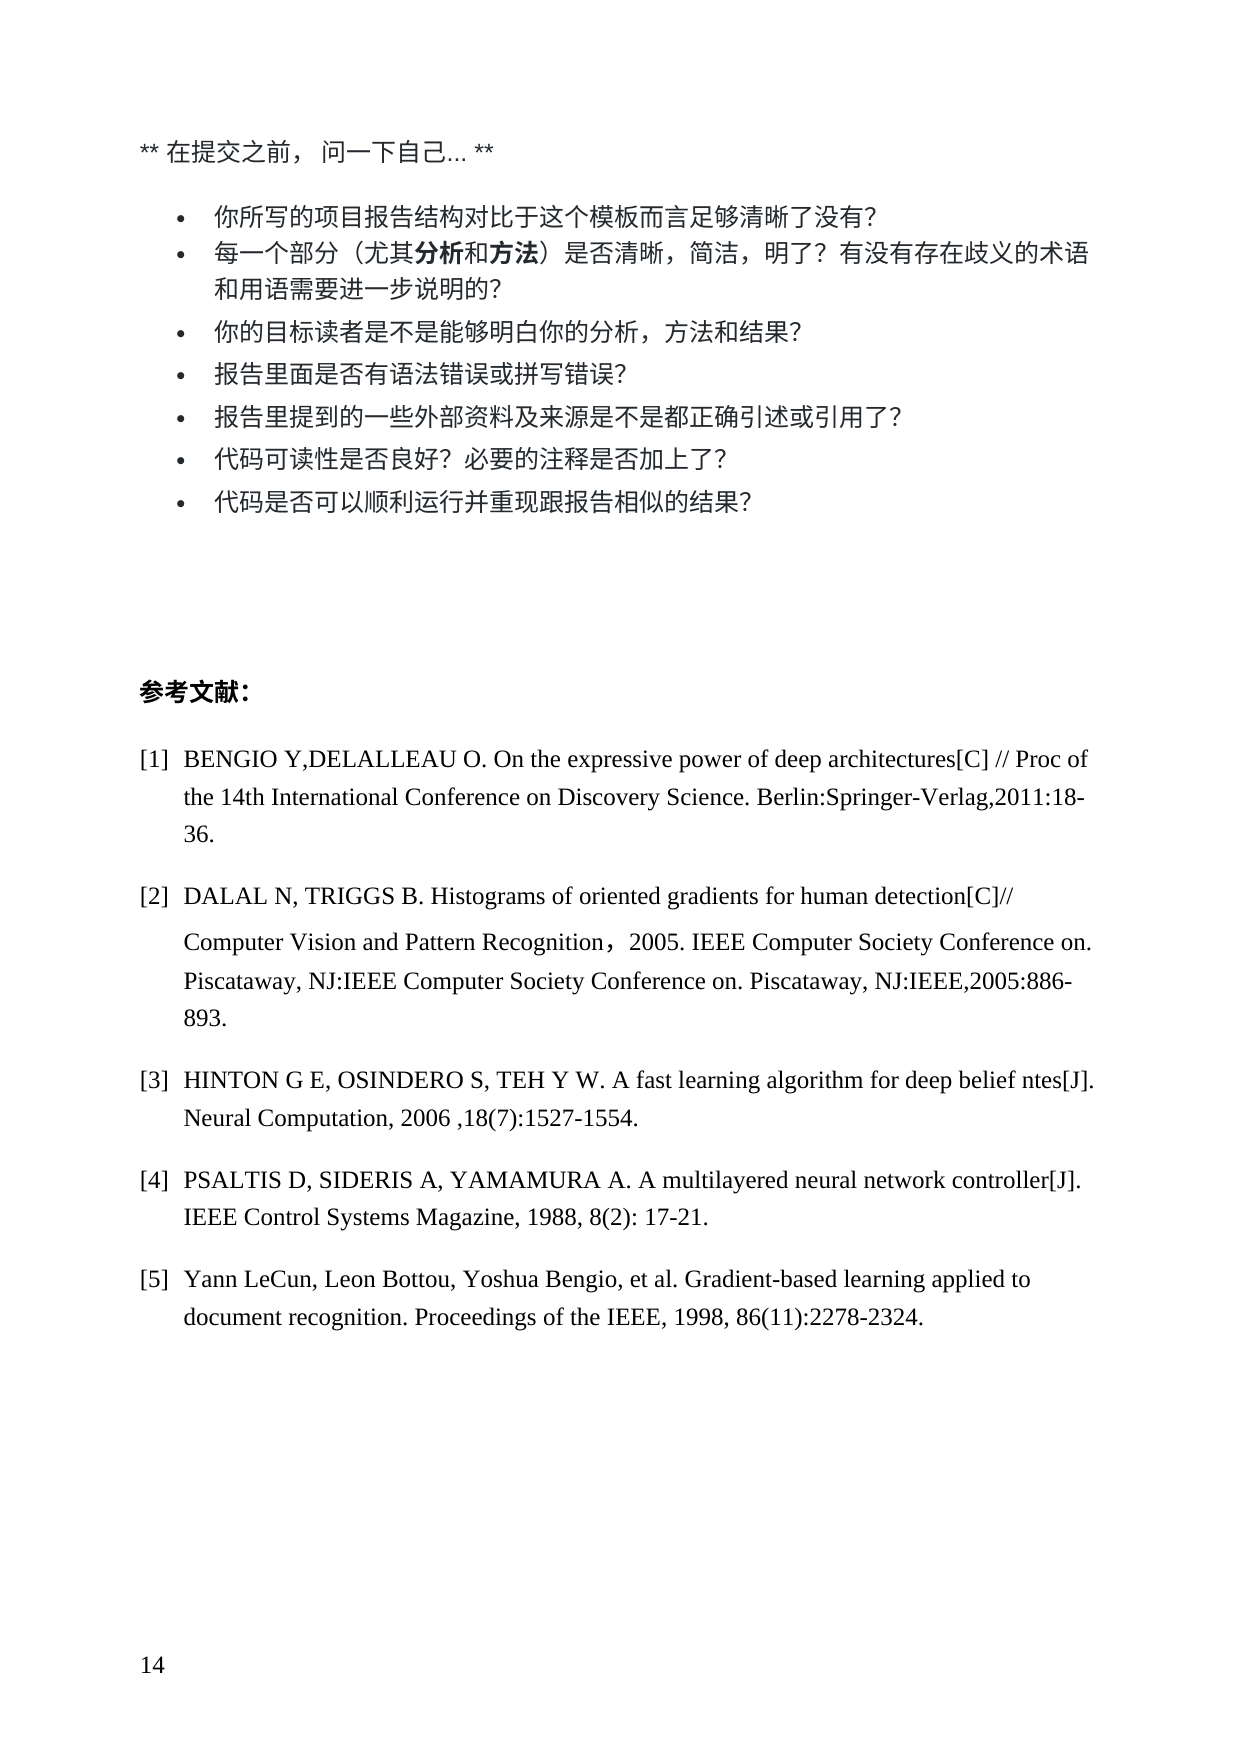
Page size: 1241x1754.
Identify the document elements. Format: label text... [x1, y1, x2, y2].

list PSALTIS D, SIDERIS A, YAMAMURA A. A multilayered neural network controller[J]. IEEE Control Systems Magazine, 1988, 8(2): 17-21. [139, 1165, 1101, 1231]
list 报告里提到的一些外部资料及来源是不是都正确引述或引用了？ [177, 397, 1101, 434]
list 你的目标读者是不是能够明白你的分析，方法和结果？ [177, 312, 1101, 349]
list 代码可读性是否良好？必要的注释是否加上了？ [177, 440, 1101, 476]
list DALAL N, TRIGGS B. Histograms of oriented gradients for human detection[C]// Computer Vision and Pattern Recognition，2005. IEEE Computer Society Conference on. Piscataway, NJ:IEEE Computer Society Conference on. Piscataway, NJ:IEEE,2005:886-893. [139, 881, 1101, 1032]
list BENGIO Y,DELALLEAU O. On the expressive power of deep architectures[C] // Proc of the 14th International Conference on Discovery Science. Berlin:Springer-Verlag,2011:18-36. [139, 744, 1101, 848]
list HINTON G E, OSINDERO S, TEH Y W. A fast learning algorithm for deep belief ntes[J]. Neural Computation, 2006 ,18(7):1527-1554. [139, 1065, 1101, 1131]
list 每一个部分（尤其分析和方法）是否清晰，简洁，明了？有没有存在歧义的术语和用语需要进一步说明的？ [177, 234, 1101, 306]
list 代码是否可以顺利运行并重现跟报告相似的结果？ [177, 482, 1101, 519]
list 报告里面是否有语法错误或拼写错误？ [177, 355, 1101, 391]
text ** 在提交之前， 问一下自己... ** [139, 132, 1101, 168]
text 参考文献： [139, 672, 1101, 709]
list Yann LeCun, Leon Bottou, Yoshua Bengio, et al. Gradient-based learning applied to document recognition. Proceedings of the IEEE, 1998, 86(11):2278-2324. [139, 1264, 1101, 1331]
list 你所写的项目报告结构对比于这个模板而言足够清晰了没有？ [177, 197, 1101, 234]
